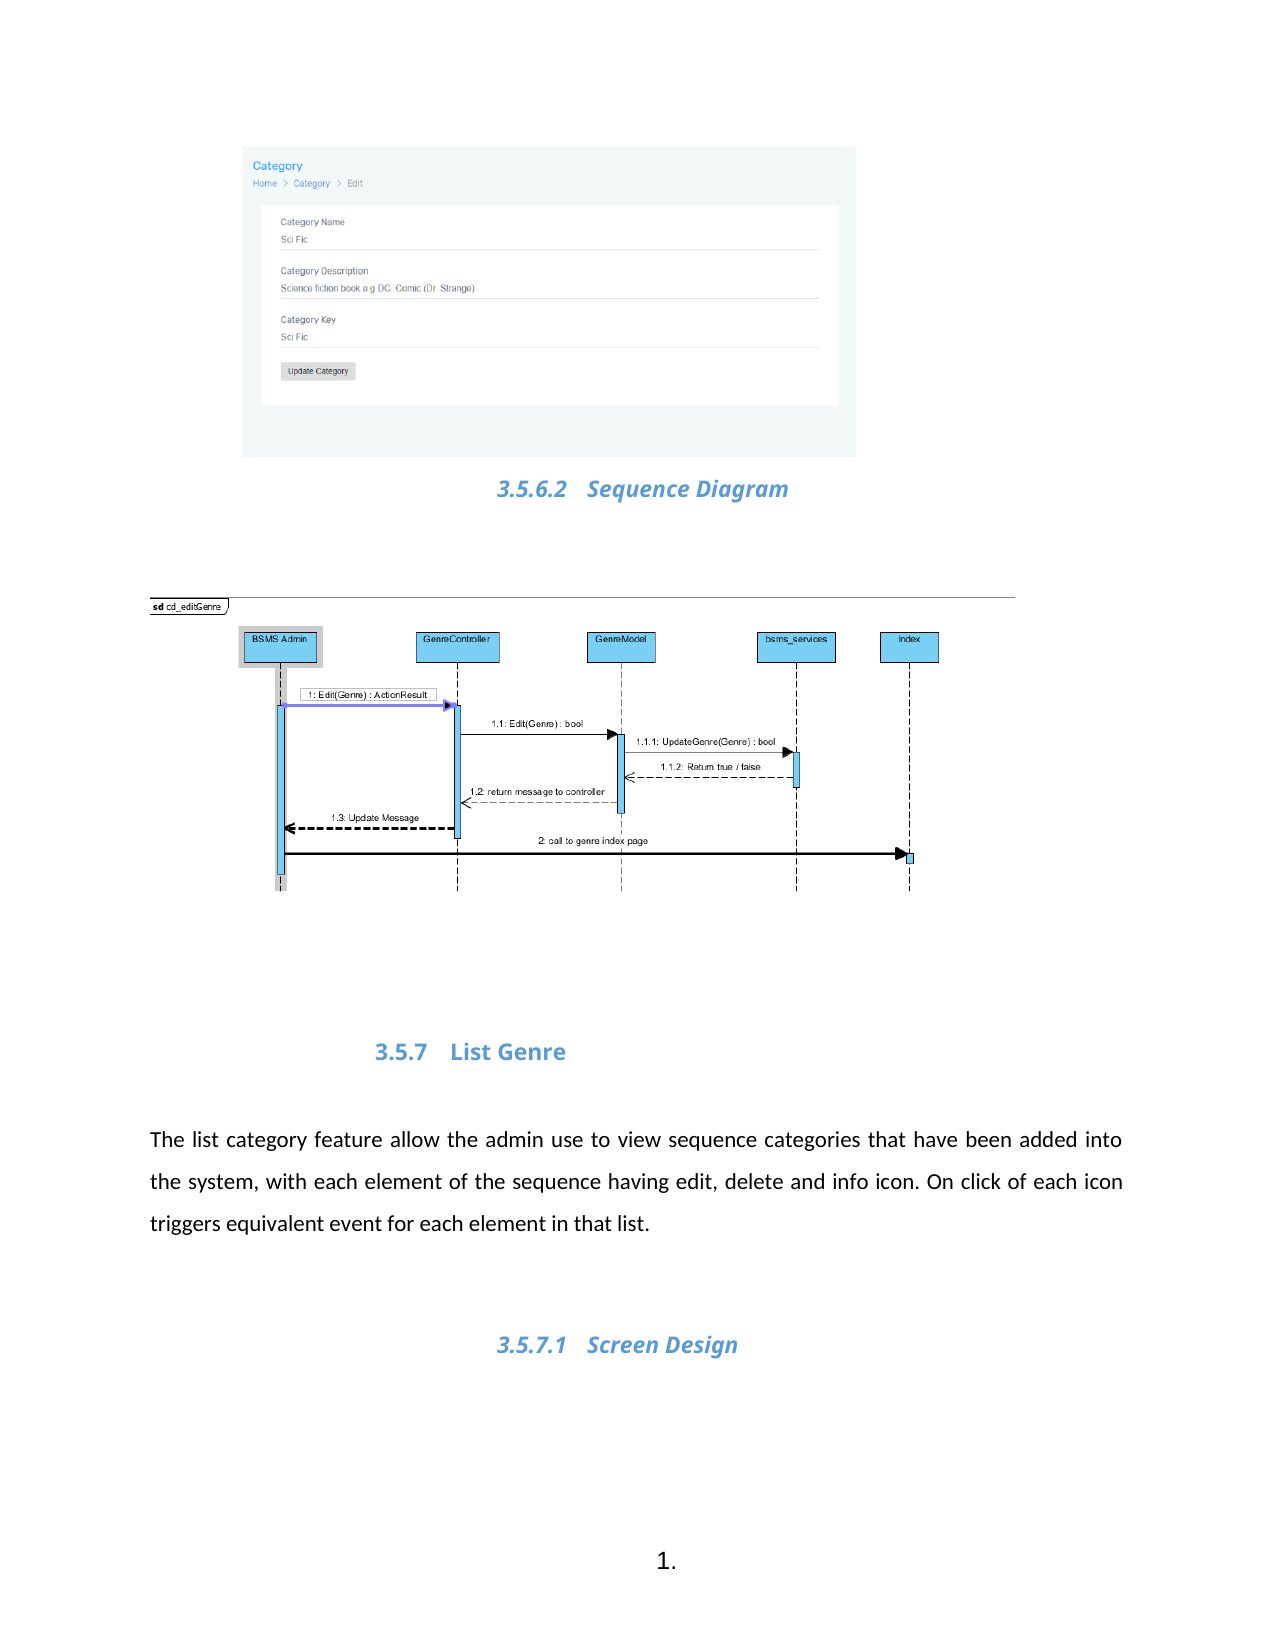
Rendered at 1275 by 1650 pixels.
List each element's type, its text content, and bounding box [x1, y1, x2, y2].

picture [243, 147, 857, 457]
picture [150, 597, 1016, 958]
text The list category feature allow the admin use to view sequence categories that have been added into the system, with each element of the sequence having edit, delete and info icon. On click of each icon triggers equivalent event for each element in that list. [150, 1125, 1125, 1237]
subtitle List Genre [375, 1036, 1125, 1067]
subtitle Sequence Diagram [497, 150, 1125, 504]
subtitle Screen Design [497, 1329, 1125, 1360]
